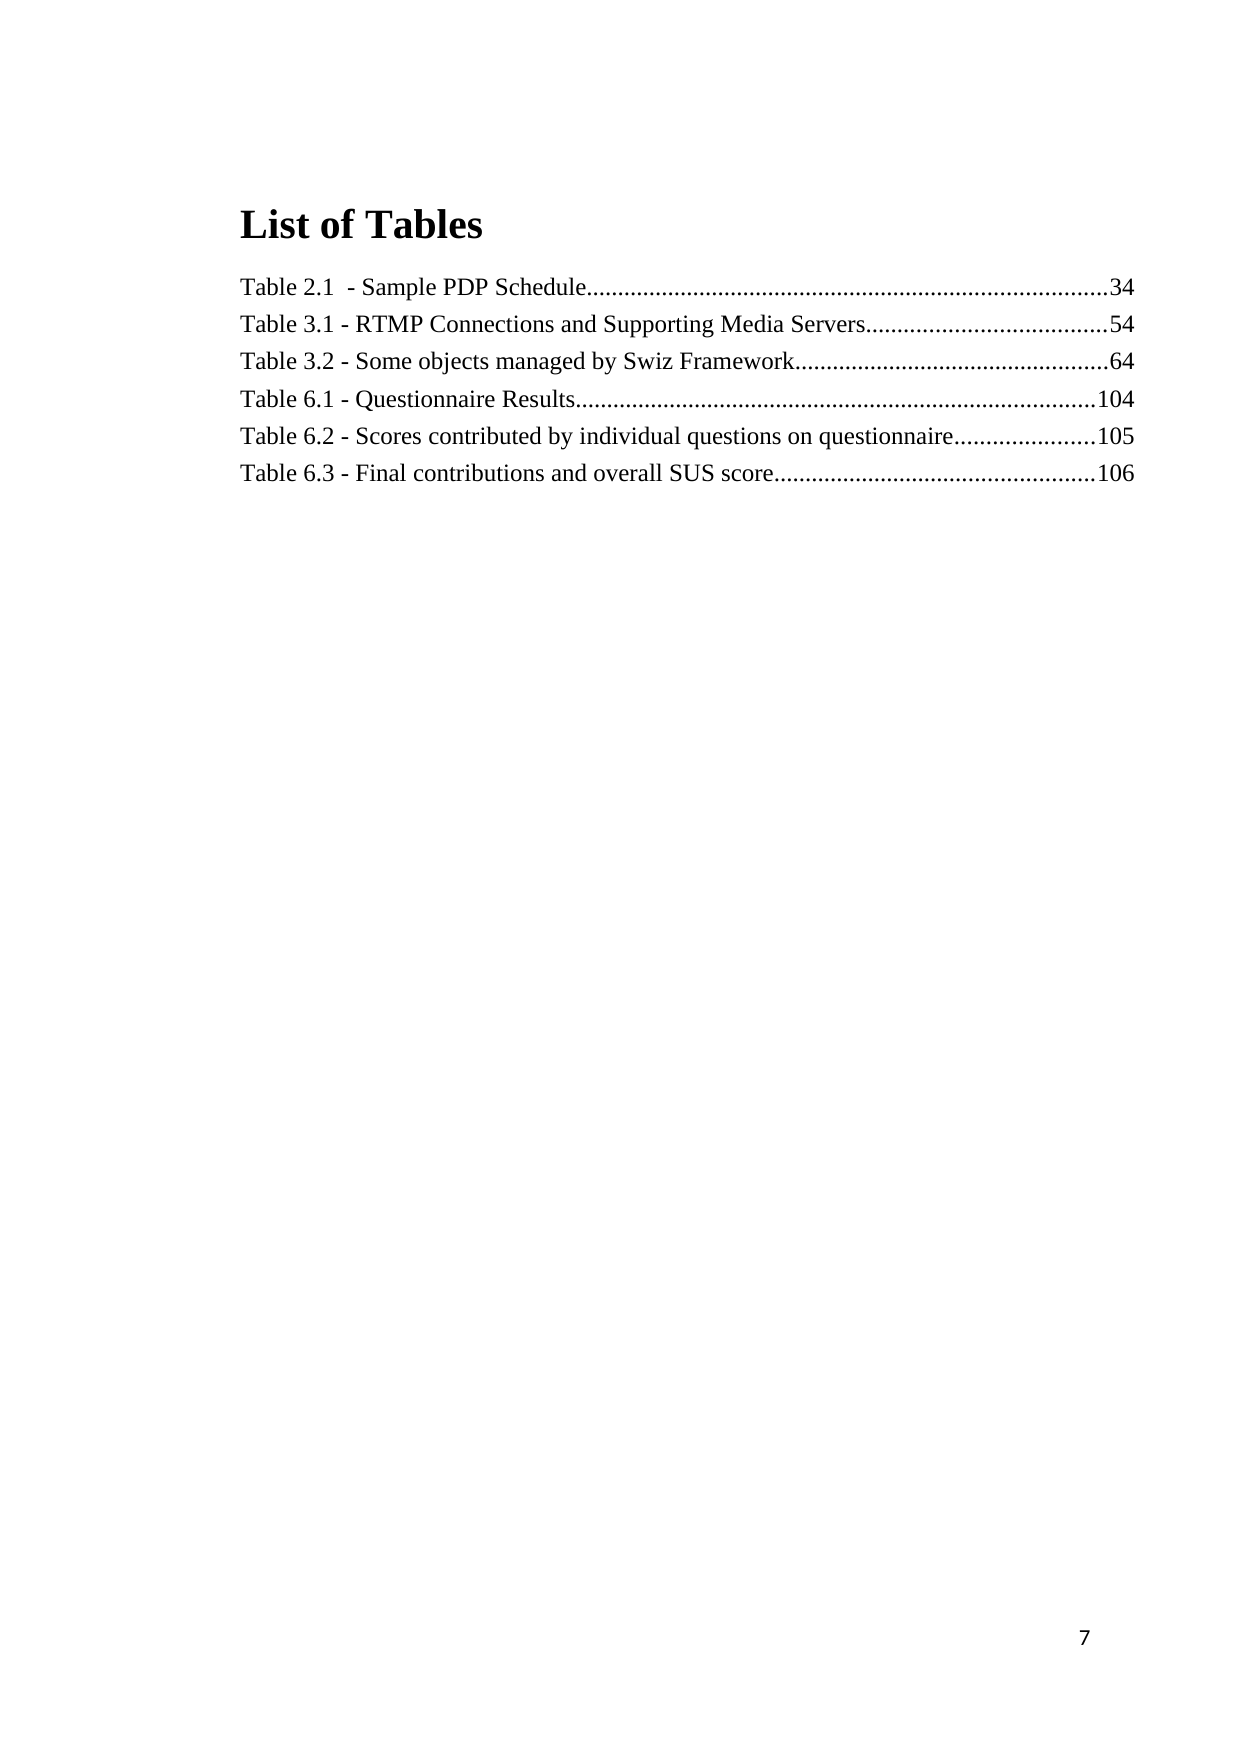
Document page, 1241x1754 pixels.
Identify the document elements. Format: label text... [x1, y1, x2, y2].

text Table 3.1 - RTMP Connections and Supporting Media Servers 54 [240, 309, 1090, 338]
text Table 6.3 - Final contributions and overall SUS score 106 [240, 458, 1090, 487]
text Table 6.2 - Scores contributed by individual questions on questionnaire 105 [240, 421, 1090, 450]
text Table 2.1 - Sample PDP Schedule 34 [240, 272, 1090, 301]
text Table 3.2 - Some objects managed by Swiz Framework 64 [240, 346, 1090, 375]
subtitle List of Tables [240, 200, 1090, 248]
text Table 6.1 - Questionnaire Results 104 [240, 384, 1090, 412]
